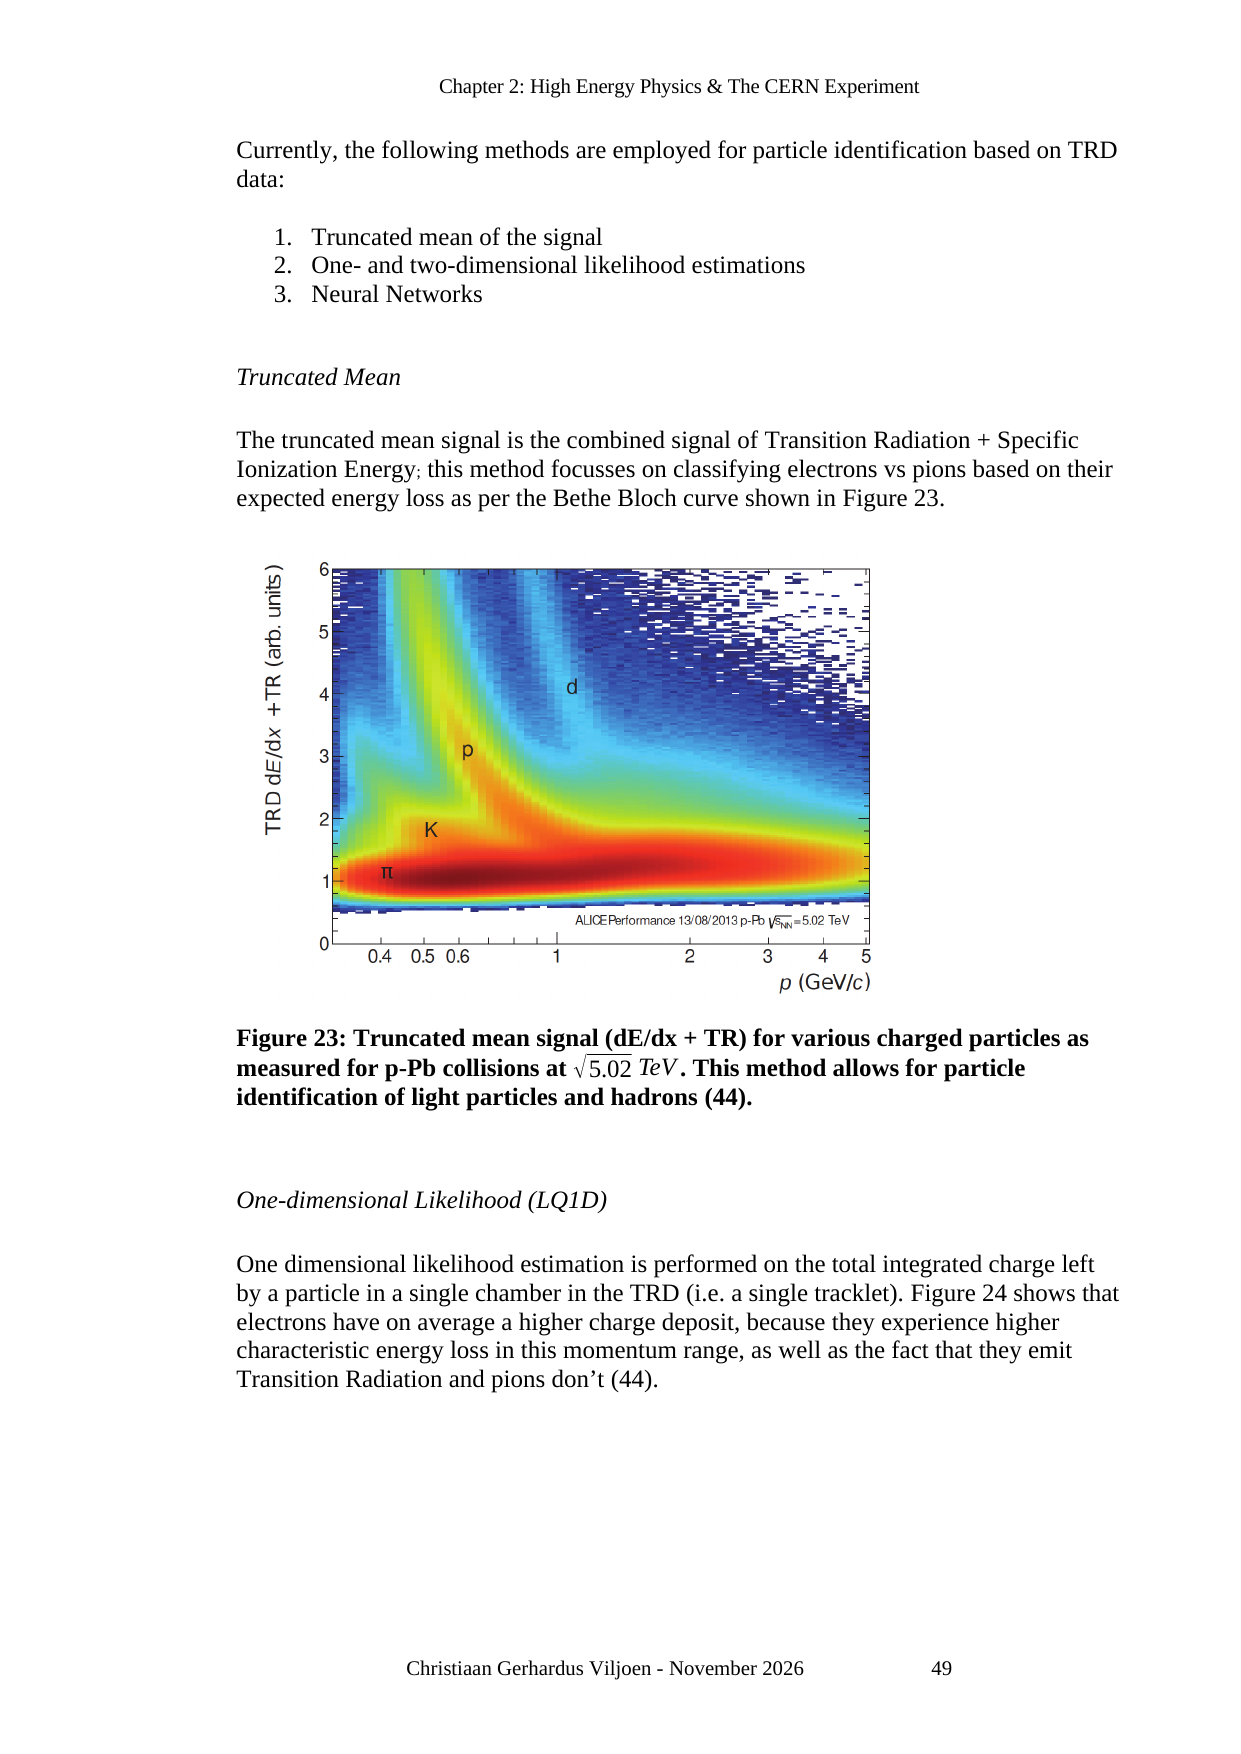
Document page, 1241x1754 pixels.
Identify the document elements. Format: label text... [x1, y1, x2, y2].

text One dimensional likelihood estimation is performed on the total integrated charge left by a particle in a single chamber in the TRD (i.e. a single tracklet). Figure 24 shows that electrons have on average a higher charge deposit, because they experience higher characteristic energy loss in this momentum range, as well as the fact that they emit Transition Radiation and pions don’t . [236, 1249, 1122, 1393]
list One- and two-dimensional likelihood estimations [274, 250, 1122, 279]
text Currently, the following methods are employed for particle identification based on TRD data: [236, 135, 1122, 193]
list Neural Networks [274, 279, 1122, 308]
text The truncated mean signal is the combined signal of Transition Radiation + Specific Ionization Energy; this method focusses on classifying electrons vs pions based on their expected energy loss as per the Bethe Bloch curve shown in Figure 23. [236, 425, 1122, 512]
list Truncated mean of the signal [274, 222, 1122, 250]
subtitle Truncated Mean [236, 362, 1122, 390]
text Figure 23: Truncated mean signal (dE/dx + TR) for various charged particles as measured for p-Pb collisions at . This method allows for particle identification of light particles and hadrons . [236, 1023, 1122, 1111]
picture [236, 540, 910, 1024]
subtitle One-dimensional Likelihood (LQ1D) [236, 1185, 1122, 1214]
